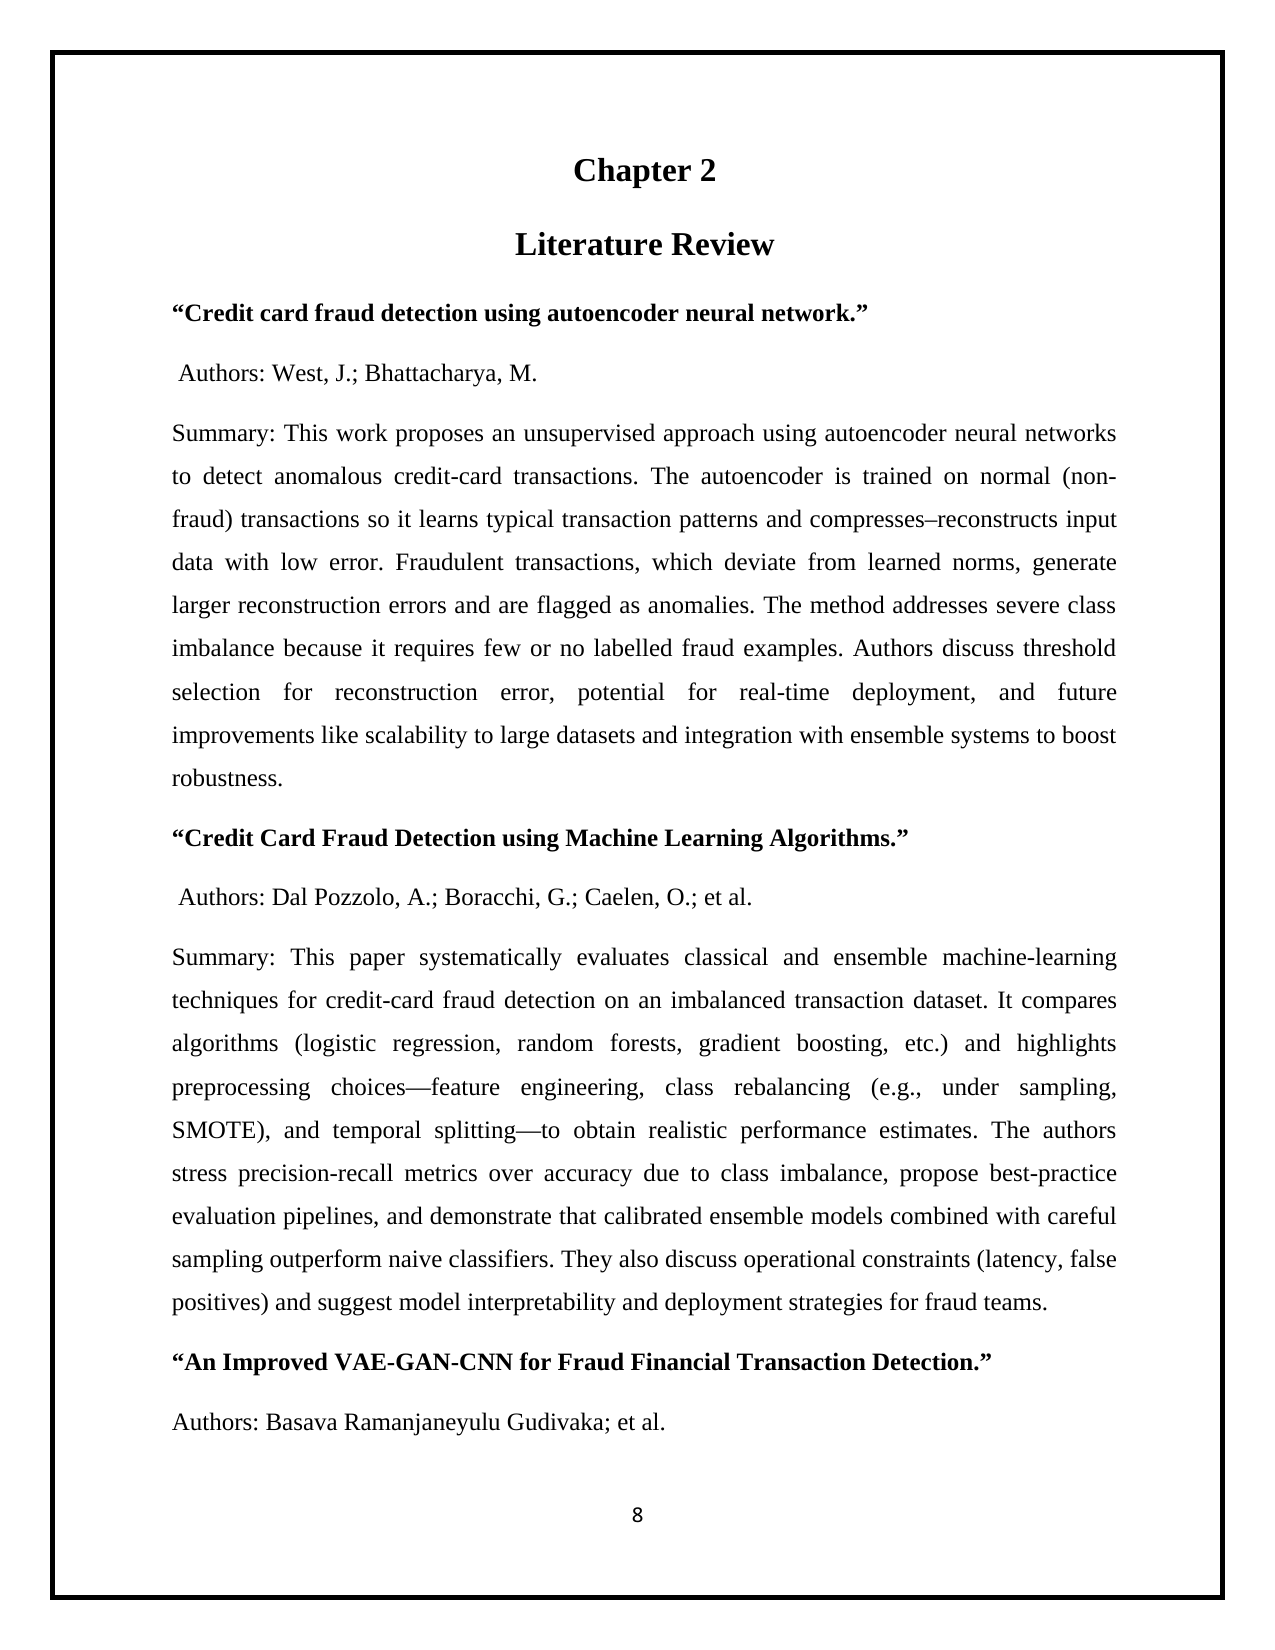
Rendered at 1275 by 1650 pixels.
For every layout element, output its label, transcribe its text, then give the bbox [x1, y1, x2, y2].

text Summary: This work proposes an unsupervised approach using autoencoder neural networks to detect anomalous credit-card transactions. The autoencoder is trained on normal (non-fraud) transactions so it learns typical transaction patterns and compresses–reconstructs input data with low error. Fraudulent transactions, which deviate from learned norms, generate larger reconstruction errors and are flagged as anomalies. The method addresses severe class imbalance because it requires few or no labelled fraud examples. Authors discuss threshold selection for reconstruction error, potential for real-time deployment, and future improvements like scalability to large datasets and integration with ensemble systems to boost robustness. [172, 418, 1118, 792]
text “Credit Card Fraud Detection using Machine Learning Algorithms.” [172, 823, 1118, 851]
text Literature Review [172, 224, 1118, 262]
text Authors: West, J.; Bhattacharya, M. [172, 358, 1118, 387]
text Chapter 2 [172, 150, 1118, 188]
text “An Improved VAE-GAN-CNN for Fraud Financial Transaction Detection.” [172, 1347, 1118, 1376]
text Authors: Dal Pozzolo, A.; Boracchi, G.; Caelen, O.; et al. [172, 882, 1118, 911]
text Authors: Basava Ramanjaneyulu Gudivaka; et al. [172, 1407, 1118, 1436]
text Summary: This paper systematically evaluates classical and ensemble machine-learning techniques for credit-card fraud detection on an imbalanced transaction dataset. It compares algorithms (logistic regression, random forests, gradient boosting, etc.) and highlights preprocessing choices—feature engineering, class rebalancing (e.g., under sampling, SMOTE), and temporal splitting—to obtain realistic performance estimates. The authors stress precision-recall metrics over accuracy due to class imbalance, propose best-practice evaluation pipelines, and demonstrate that calibrated ensemble models combined with careful sampling outperform naive classifiers. They also discuss operational constraints (latency, false positives) and suggest model interpretability and deployment strategies for fraud teams. [172, 942, 1118, 1316]
text “Credit card fraud detection using autoencoder neural network.” [172, 298, 1118, 327]
